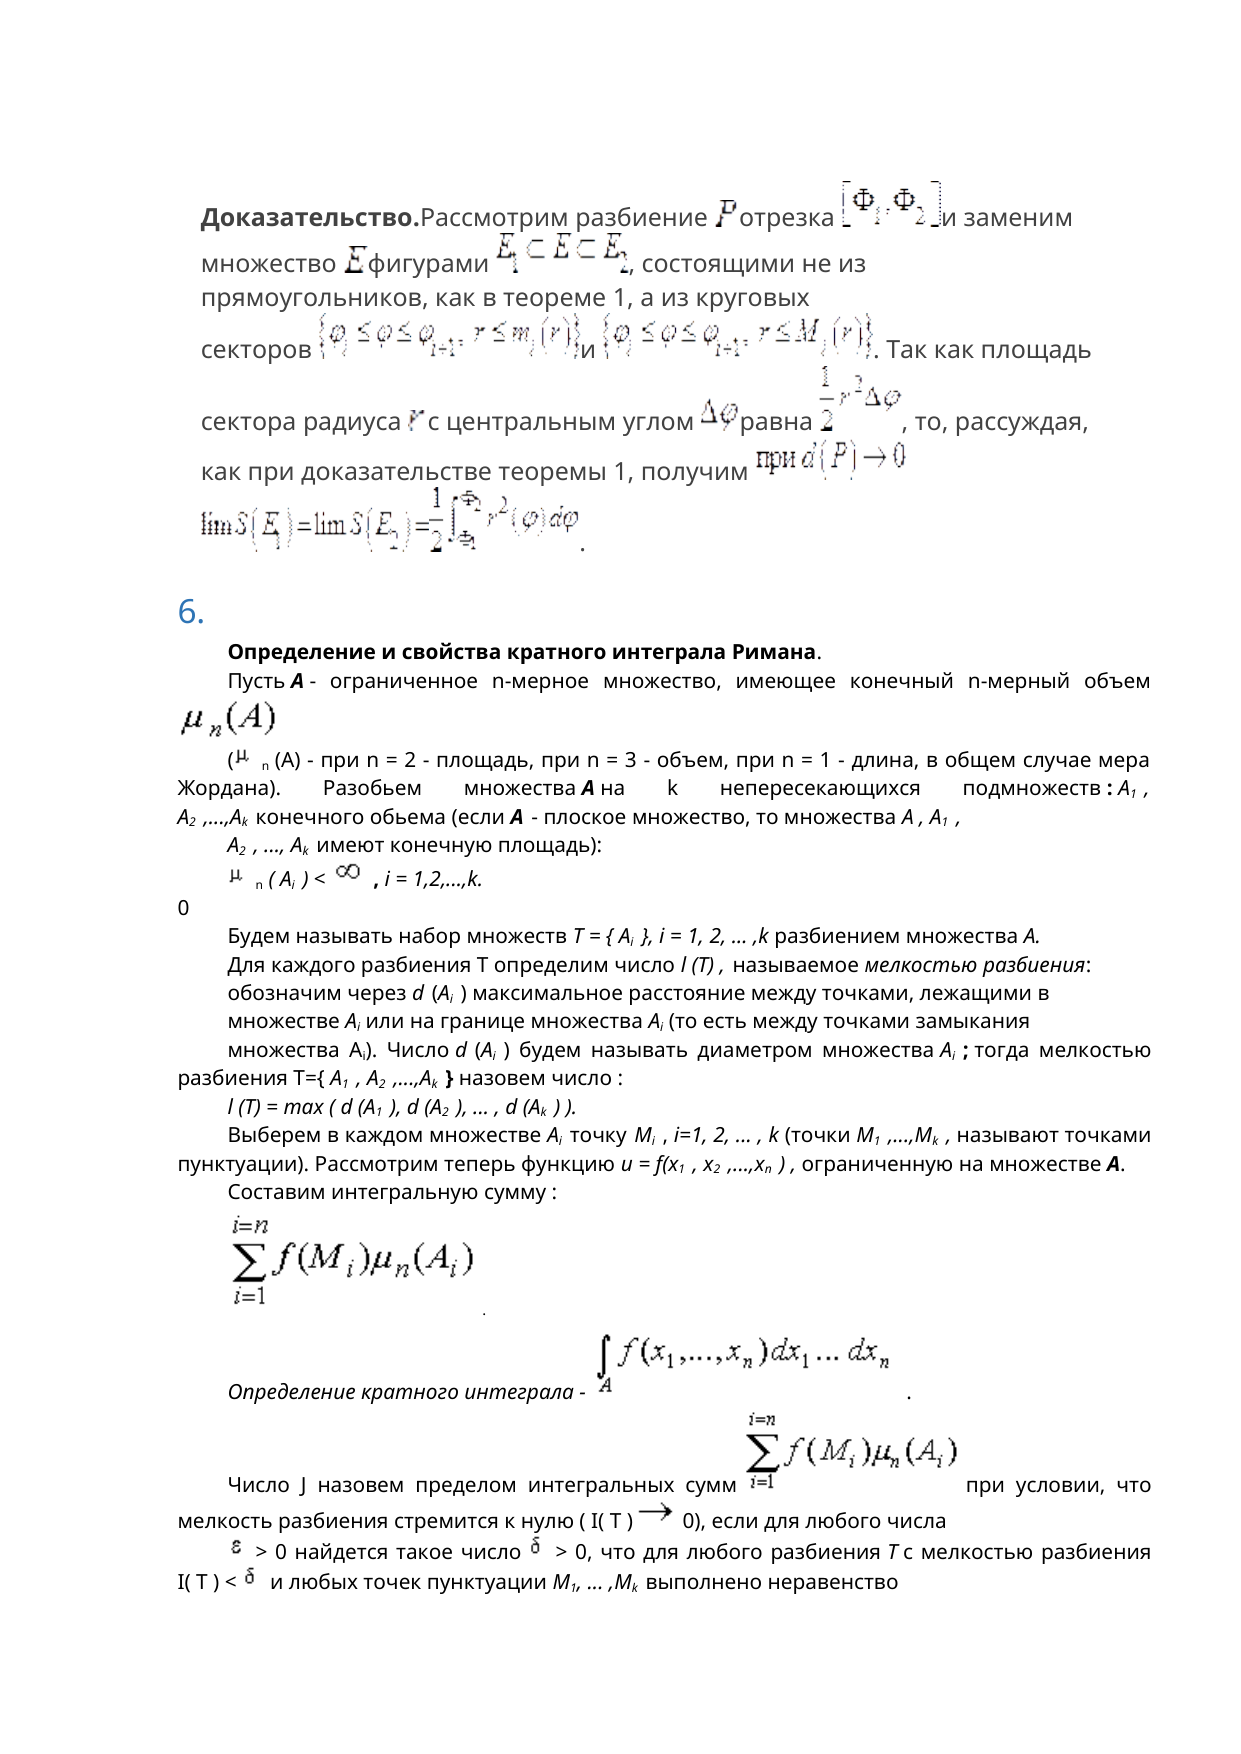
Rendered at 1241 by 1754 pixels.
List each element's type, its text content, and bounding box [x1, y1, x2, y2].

picture [602, 313, 873, 359]
text Составим интегральную сумму : [177, 1177, 1152, 1206]
subtitle 6. [177, 588, 1152, 634]
text > 0 найдется такое число > 0, что для любого разбиения Т c мелкостью разбиения I( T ) < и любых точек пунктуации М1, ... ,Мk выполнено неравенство [177, 1535, 1152, 1596]
text Число J назовем пределом интегральных сумм при условии, что мелкость разбиения стремится к нулю ( I( T ) 0), если для любого числа [177, 1406, 1152, 1535]
picture [819, 366, 902, 431]
text А2 , ..., Аk имеют конечную площадь): [177, 830, 1152, 859]
text n ( Ai ) < , i = 1,2,...,k. [177, 859, 1152, 893]
picture [200, 487, 579, 552]
picture [527, 1535, 550, 1560]
picture [714, 200, 739, 227]
picture [742, 1405, 963, 1493]
picture [241, 1565, 265, 1590]
text Будем называть набор множеств T = { Ai }, i = 1, 2, ... ,k разбиением множества A. [177, 921, 1152, 950]
text Доказательство.Рассмотрим разбиение отрезка и заменим множество фигурами , состоящими не из прямоугольников, как в теореме 1, а из круговых секторов и . Так как площадь сектора радиуса с центральным углом равна , то, рассуждая, как при доказательстве теоремы 1, получим . [201, 181, 1097, 559]
picture [701, 397, 740, 431]
text l (T) = max ( d (A1 ), d (A2 ), ... , d (Ak ) ). [177, 1092, 1152, 1120]
text ( n (A) - при n = 2 - площадь, при n = 3 - объем, при n = 1 - длина, в общем случае мера Жордана). Разобьем множества А на k непересекающихся подмножеств : А1 , А2 ,...,Аk конечного обьема (если А - плоское множество, то множества А , А1 , [177, 743, 1152, 830]
text Для каждого разбиения Т определим число l (Т) , называемое мелкостью разбиения: [177, 950, 1152, 978]
picture [343, 246, 368, 273]
picture [227, 862, 250, 887]
picture [841, 181, 941, 227]
text множества Аi). Число d (Аi ) будем называть диаметром множества Аi ; тогда мелкостью разбиения Т={ А1 , А2 ,...,Ak } назовем число : [177, 1035, 1152, 1092]
text Определение и свойства кратного интеграла Римана. [177, 637, 1152, 666]
text . [177, 1206, 1152, 1319]
text Выберем в каждом множестве Аi точку Мi , i=1, 2, ... , k (точки М1 ,...,Мk , называют точками пунктуации). Рассмотрим теперь функцию u = f(x1 , x2 ,...,xn ) , ограниченную на множестве А. [177, 1120, 1152, 1177]
text 0 [177, 893, 1152, 921]
text множестве Аi или на границе множества Аi (то есть между точками замыкания [177, 1007, 1152, 1035]
picture [318, 313, 580, 359]
picture [593, 1319, 901, 1400]
picture [331, 858, 368, 887]
picture [227, 1535, 250, 1560]
picture [177, 694, 280, 768]
picture [755, 438, 906, 480]
picture [227, 1205, 479, 1312]
picture [408, 410, 428, 431]
picture [495, 233, 629, 273]
picture [633, 1499, 677, 1529]
text обозначим через d (Аi ) максимальное расстояние между точками, лежащими в [177, 978, 1152, 1007]
text Пусть А - ограниченное n-мерное множество, имеющее конечный n-мерный объем [177, 666, 1152, 743]
